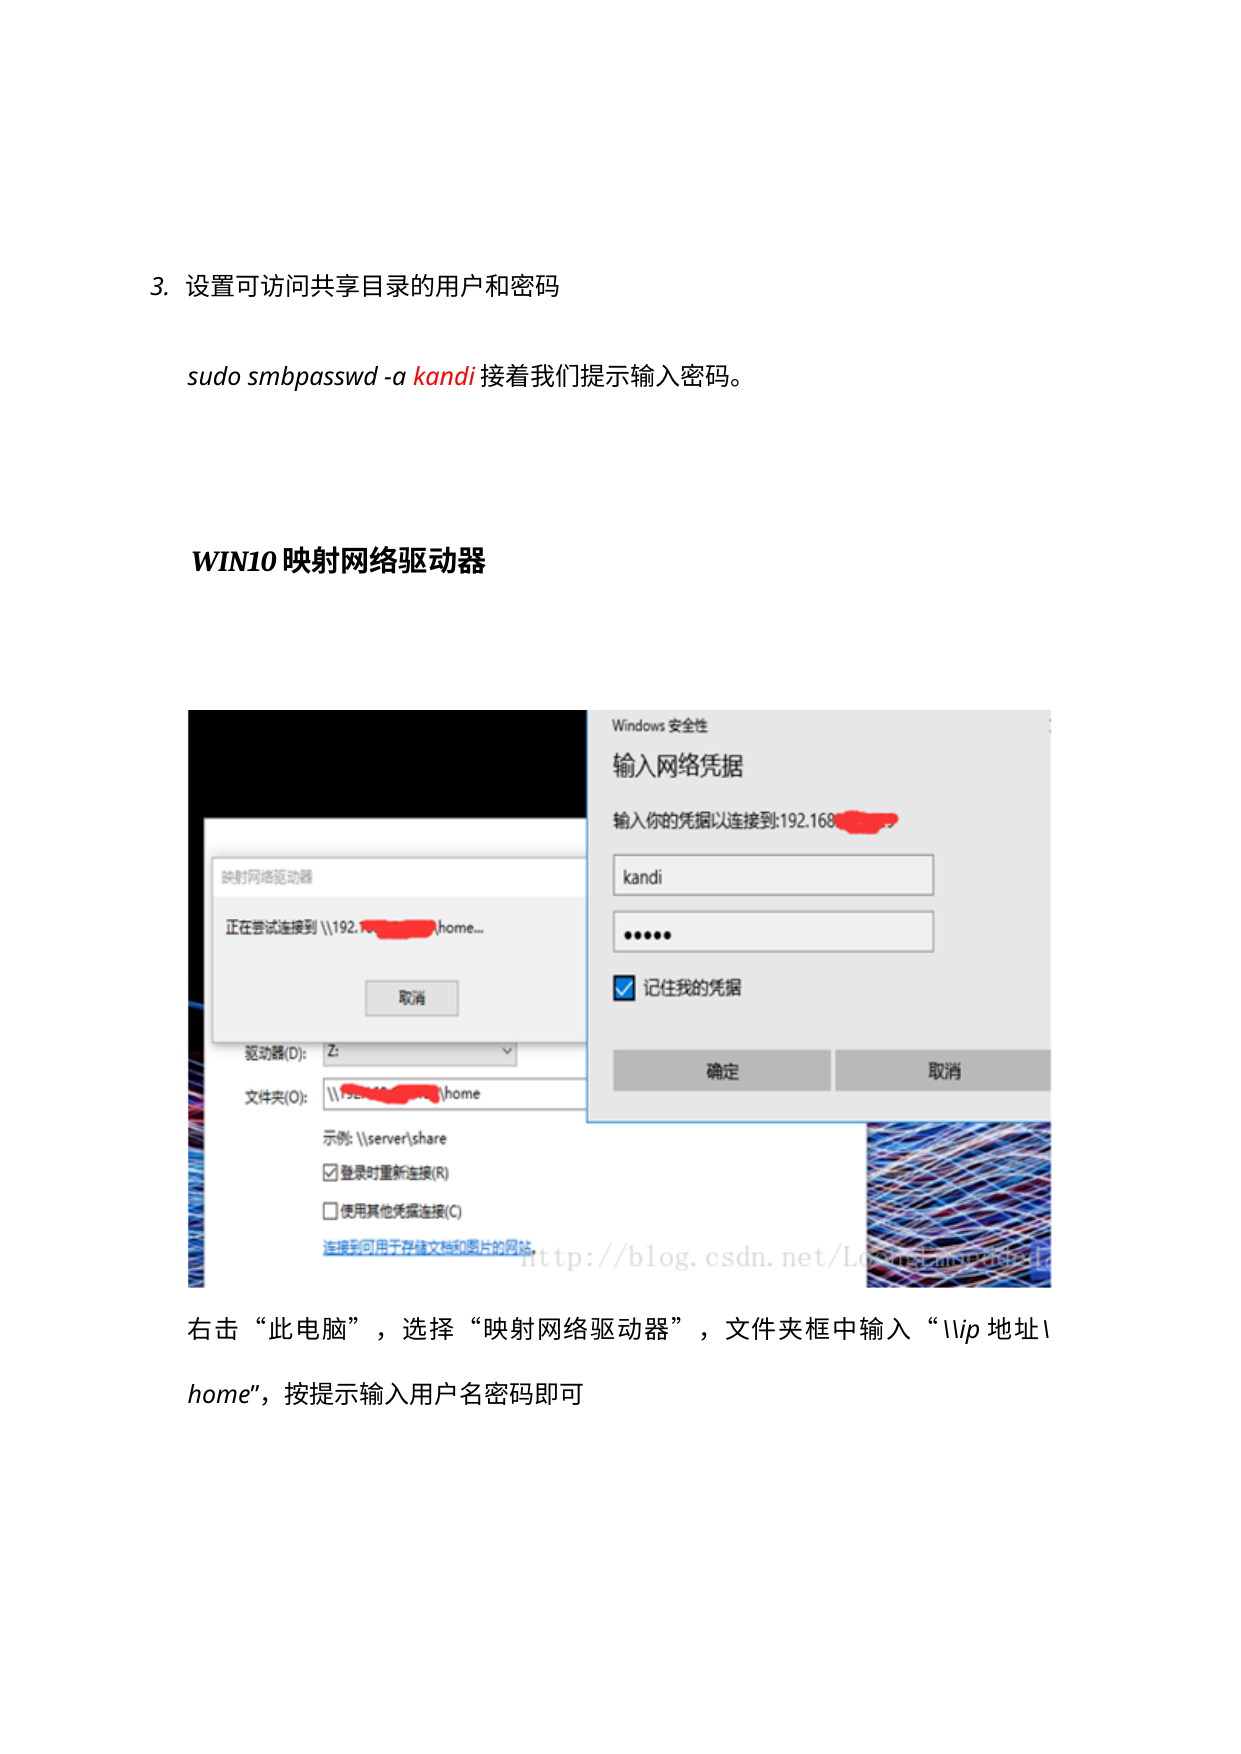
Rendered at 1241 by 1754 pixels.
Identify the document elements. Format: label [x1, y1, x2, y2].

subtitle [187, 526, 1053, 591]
picture [187, 710, 1053, 1291]
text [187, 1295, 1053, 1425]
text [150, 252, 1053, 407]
